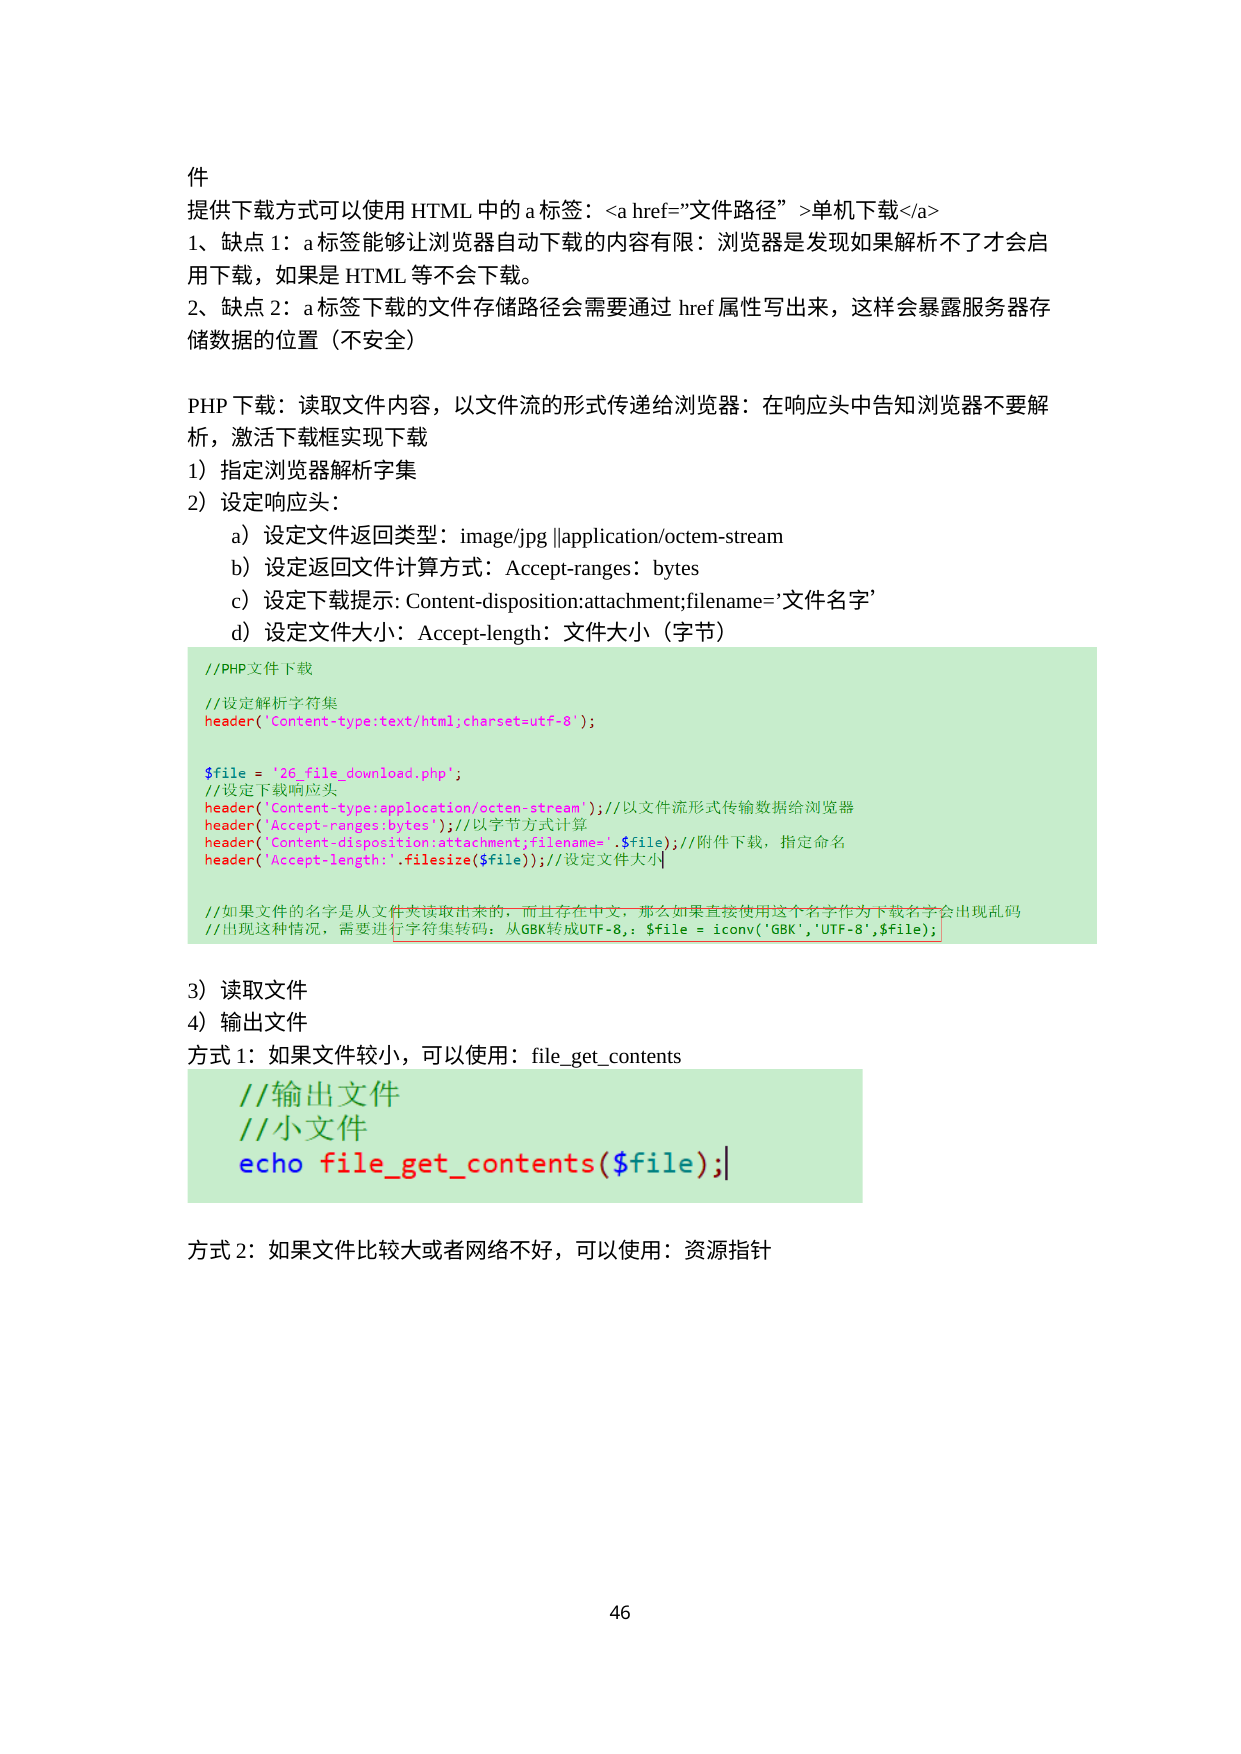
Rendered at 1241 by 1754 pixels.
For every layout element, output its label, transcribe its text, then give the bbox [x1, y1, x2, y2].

text 2、缺点2：a标签下载的文件存储路径会需要通过href属性写出来，这样会暴露服务器存储数据的位置（不安全） [187, 290, 1053, 355]
text 4）输出文件 [187, 1005, 1053, 1037]
text 方式1：如果文件较小，可以使用：file_get_contents [187, 1037, 1053, 1070]
text 方式2：如果文件比较大或者网络不好，可以使用：资源指针 [187, 1232, 1053, 1265]
text 2）设定响应头： [187, 485, 1053, 517]
text a）设定文件返回类型：image/jpg ||application/octem-stream [187, 517, 1053, 550]
text d）设定文件大小：Accept-length：文件大小（字节） [187, 615, 1053, 647]
text 提供下载方式可以使用HTML中的a标签：<a href=”文件路径”>单机下载</a> [187, 192, 1053, 225]
text 1、缺点1：a标签能够让浏览器自动下载的内容有限：浏览器是发现如果解析不了才会启用下载，如果是HTML等不会下载。 [187, 225, 1053, 290]
picture [187, 1069, 863, 1203]
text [187, 160, 1053, 192]
text b）设定返回文件计算方式：Accept-ranges：bytes [187, 550, 1053, 582]
text PHP下载：读取文件内容，以文件流的形式传递给浏览器：在响应头中告知浏览器不要解析，激活下载框实现下载 [187, 387, 1053, 452]
text 3）读取文件 [187, 972, 1053, 1005]
text c）设定下载提示: Content-disposition:attachment;filename=’文件名字’ [187, 582, 1053, 615]
text 1）指定浏览器解析字集 [187, 452, 1053, 485]
picture [187, 647, 1097, 944]
